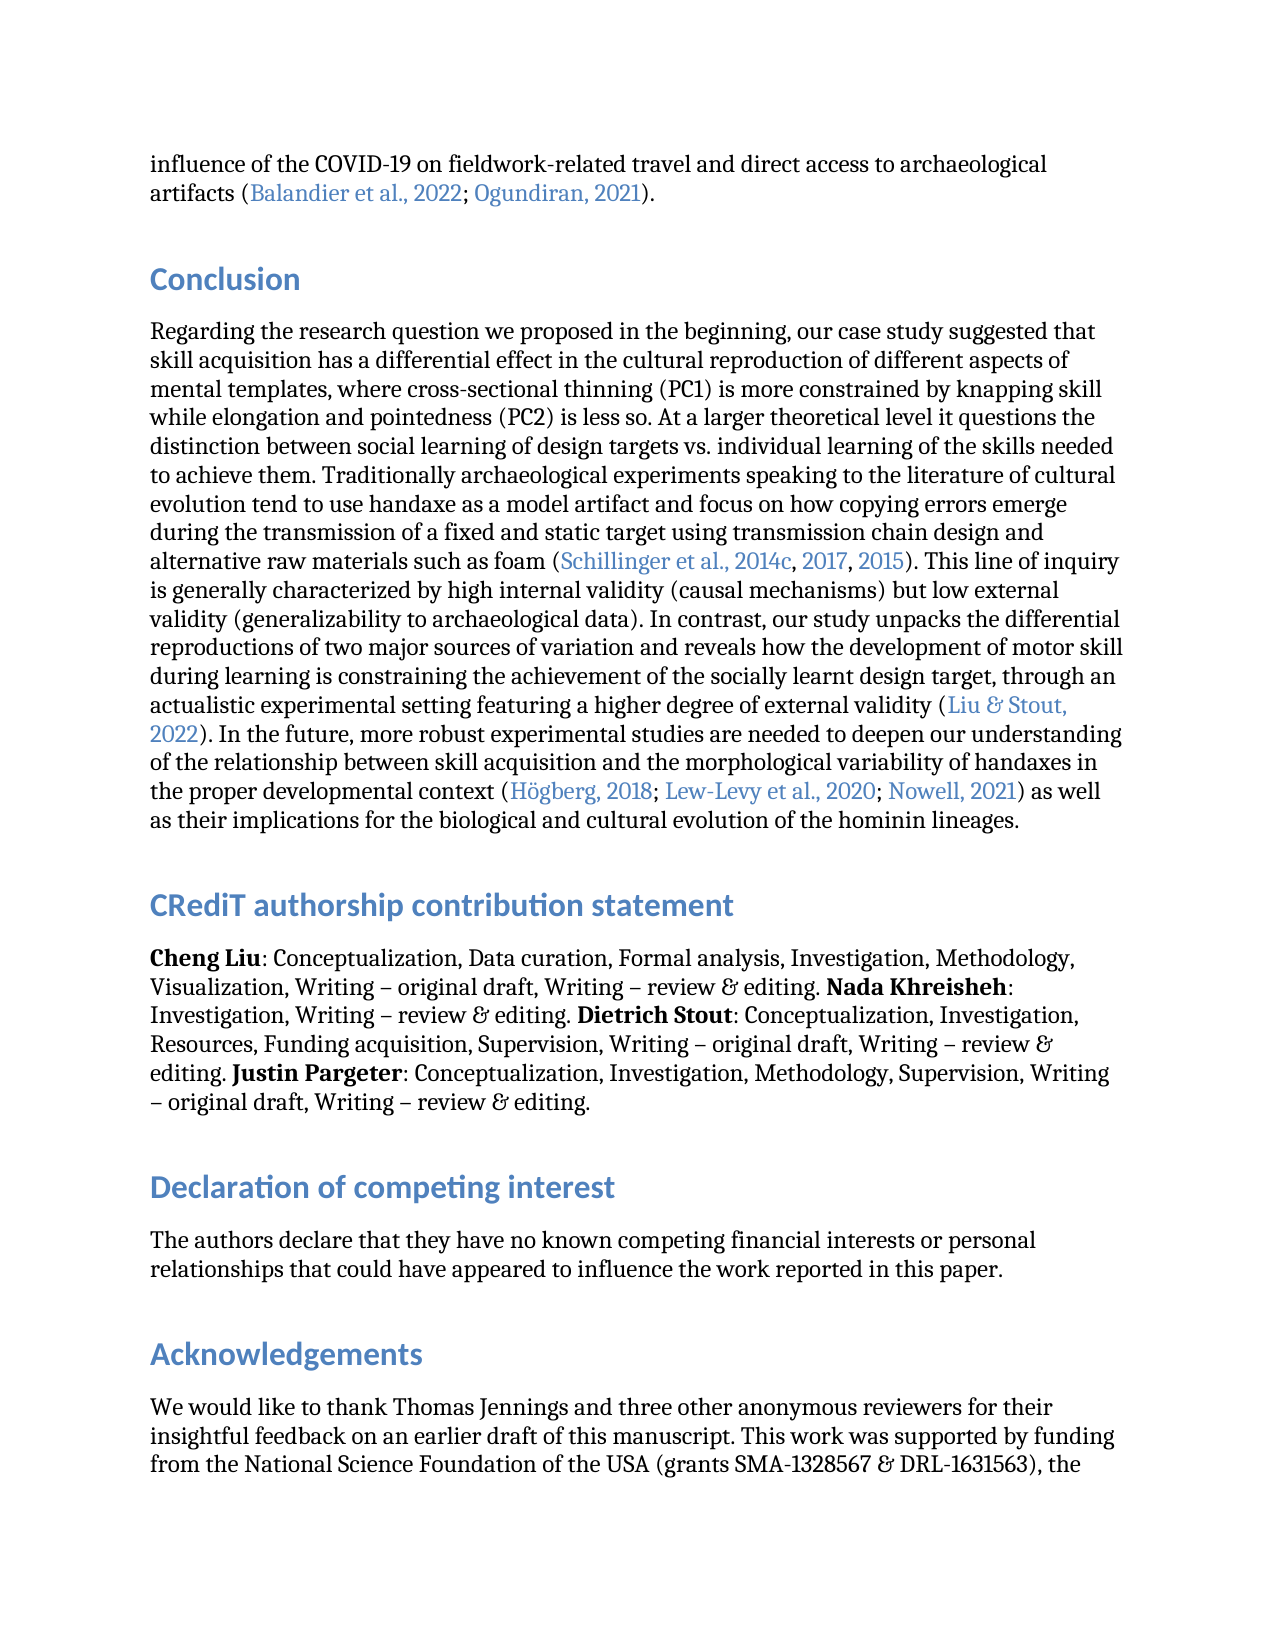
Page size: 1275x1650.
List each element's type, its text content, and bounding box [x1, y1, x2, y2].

text Regarding the research question we proposed in the beginning, our case study suggested that skill acquisition has a differential effect in the cultural reproduction of different aspects of mental templates, where cross-sectional thinning (PC1) is more constrained by knapping skill while elongation and pointedness (PC2) is less so. At a larger theoretical level it questions the distinction between social learning of design targets vs. individual learning of the skills needed to achieve them. Traditionally archaeological experiments speaking to the literature of cultural evolution tend to use handaxe as a model artifact and focus on how copying errors emerge during the transmission of a fixed and static target using transmission chain design and alternative raw materials such as foam (Schillinger et al., 2014c, 2017, 2015). This line of inquiry is generally characterized by high internal validity (causal mechanisms) but low external validity (generalizability to archaeological data). In contrast, our study unpacks the differential reproductions of two major sources of variation and reveals how the development of motor skill during learning is constraining the achievement of the socially learnt design target, through an actualistic experimental setting featuring a higher degree of external validity (Liu & Stout, 2022). In the future, more robust experimental studies are needed to deepen our understanding of the relationship between skill acquisition and the morphological variability of handaxes in the proper developmental context (Högberg, 2018; Lew-Levy et al., 2020; Nowell, 2021) as well as their implications for the biological and cultural evolution of the hominin lineages. [150, 317, 1125, 834]
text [150, 1393, 1125, 1479]
text The authors declare that they have no known competing financial interests or personal relationships that could have appeared to influence the work reported in this paper. [150, 1226, 1125, 1283]
subtitle Conclusion [150, 257, 1125, 298]
text Cheng Liu: Conceptualization, Data curation, Formal analysis, Investigation, Methodology, Visualization, Writing – original draft, Writing – review & editing. Nada Khreisheh: Investigation, Writing – review & editing. Dietrich Stout: Conceptualization, Investigation, Resources, Funding acquisition, Supervision, Writing – original draft, Writing – review & editing. Justin Pargeter: Conceptualization, Investigation, Methodology, Supervision, Writing – original draft, Writing – review & editing. [150, 944, 1125, 1116]
subtitle Acknowledgements [150, 1333, 1125, 1374]
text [150, 150, 1125, 207]
subtitle Declaration of competing interest [150, 1166, 1125, 1207]
subtitle CRediT authorship contribution statement [150, 884, 1125, 925]
